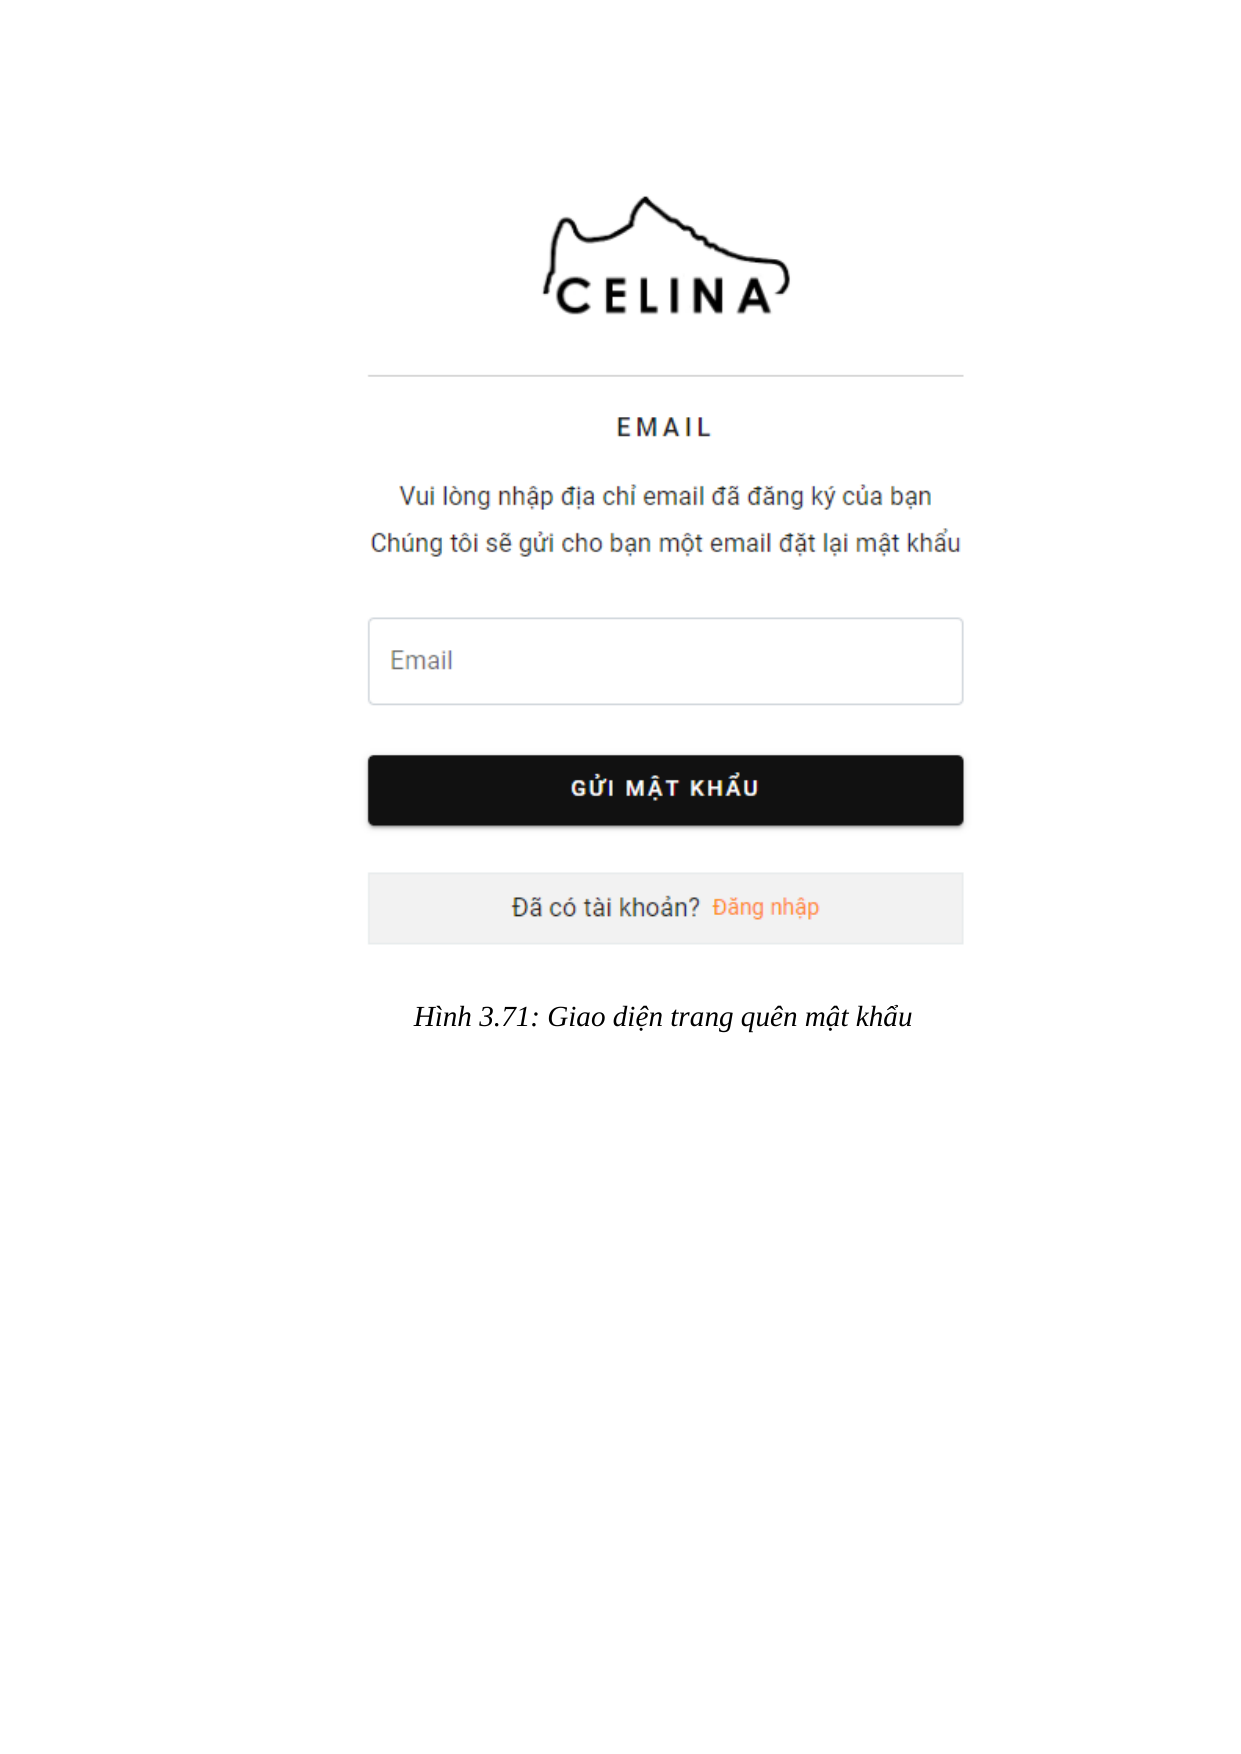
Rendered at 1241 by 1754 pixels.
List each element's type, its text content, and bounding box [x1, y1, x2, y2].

picture [337, 147, 992, 976]
